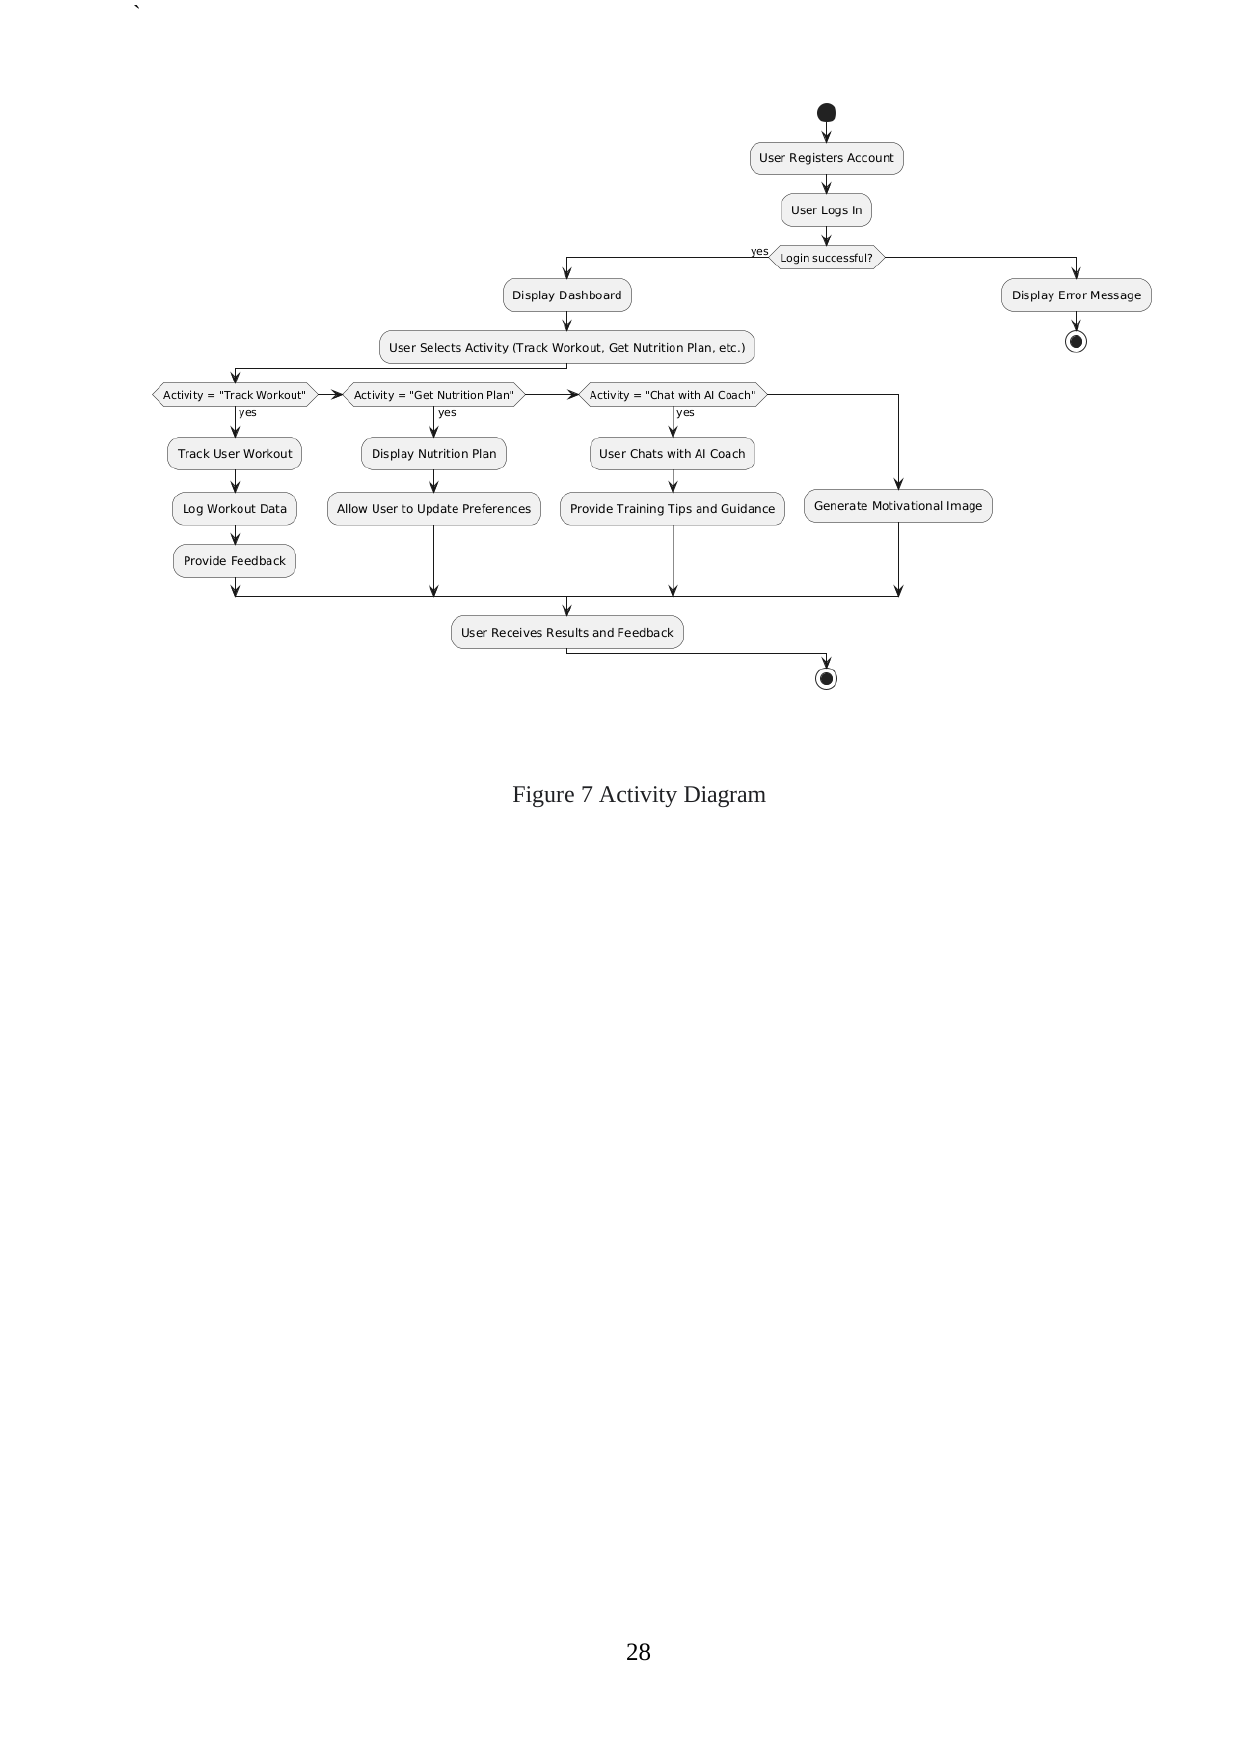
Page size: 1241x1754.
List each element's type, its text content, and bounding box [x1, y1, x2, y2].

picture [132, 93, 1160, 698]
text Figure 7 Activity Diagram [246, 780, 1032, 807]
